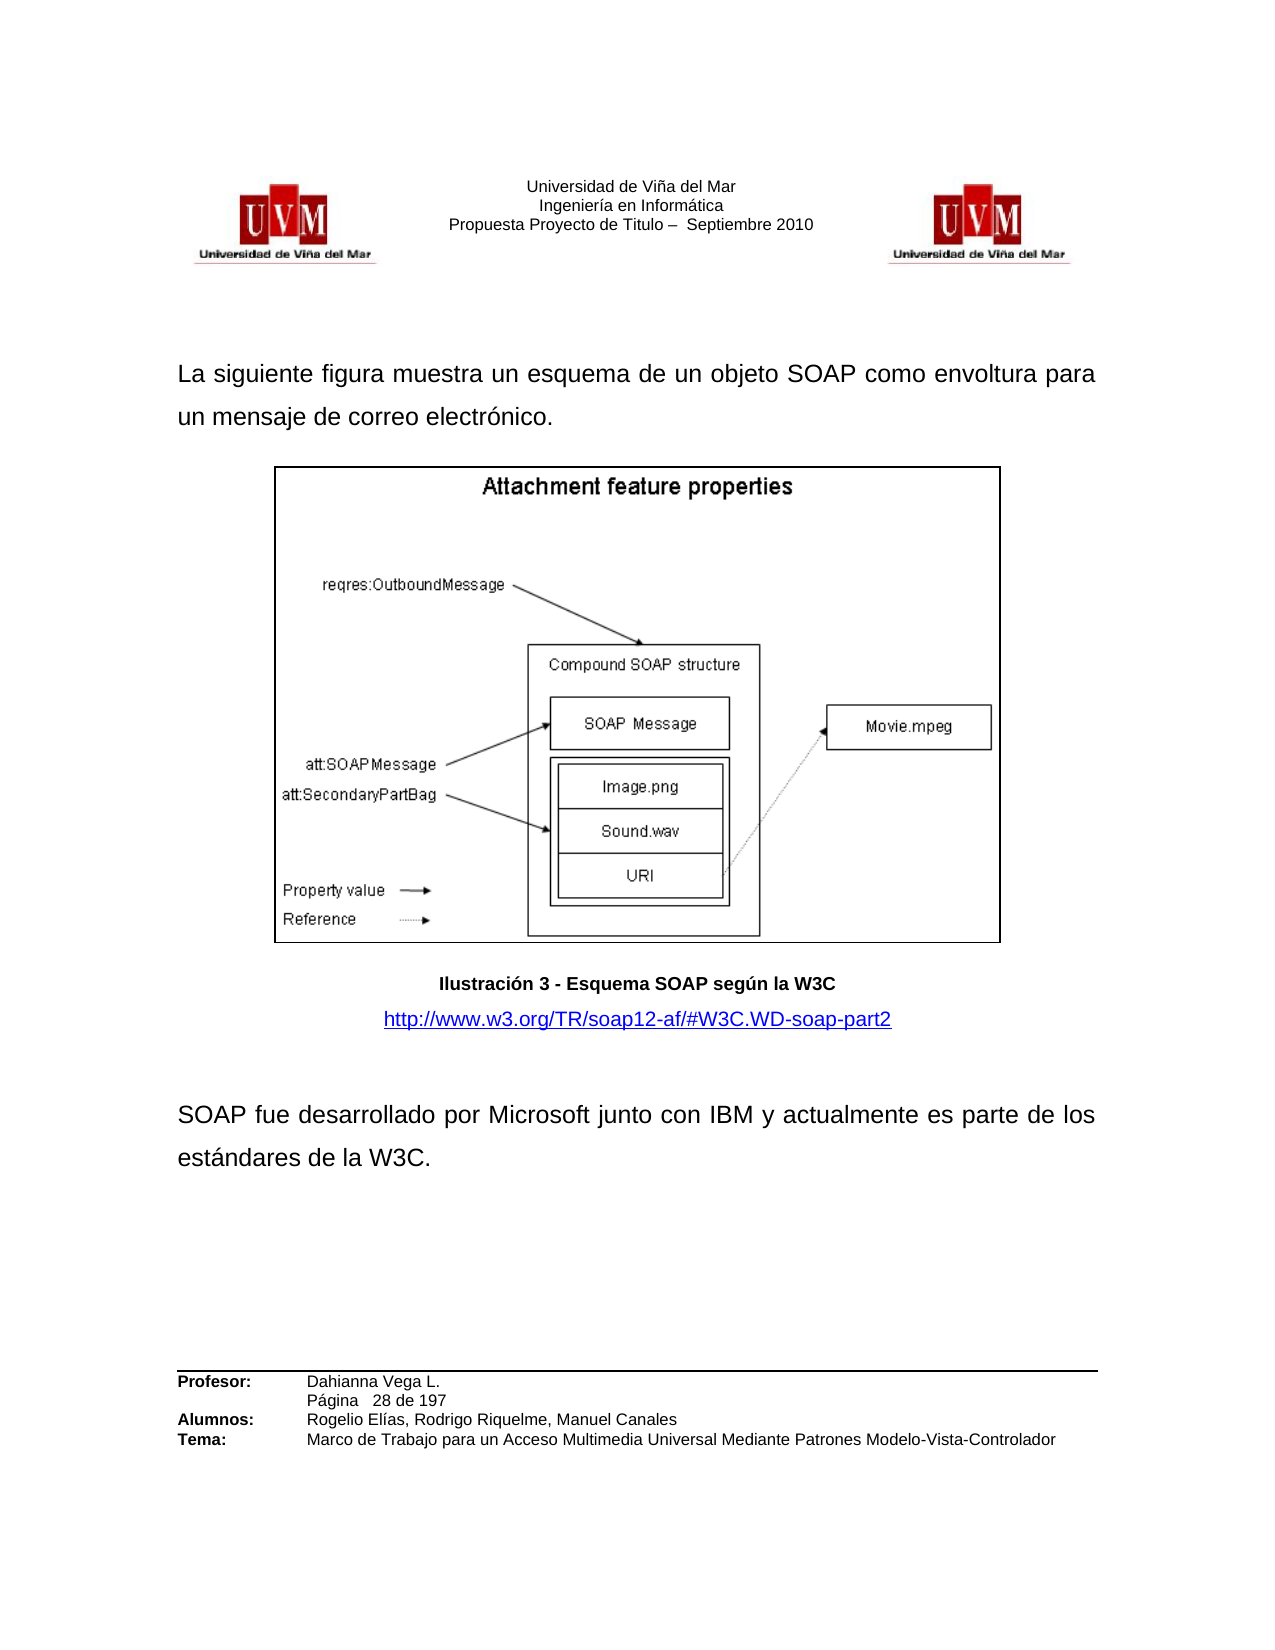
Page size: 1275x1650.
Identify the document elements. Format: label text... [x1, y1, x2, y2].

text Ilustración 3 - Esquema SOAP según la W3C [177, 972, 1098, 994]
picture [276, 468, 999, 942]
picture [177, 176, 390, 267]
text La siguiente figura muestra un esquema de un objeto SOAP como envoltura para un mensaje de correo electrónico. [177, 359, 1098, 431]
picture [871, 176, 1084, 267]
text SOAP fue desarrollado por Microsoft junto con IBM y actualmente es parte de los estándares de la W3C. [177, 1100, 1098, 1172]
subtitle http://www.w3.org/TR/soap12-af/#W3C.WD-soap-part2 [177, 1007, 1098, 1031]
